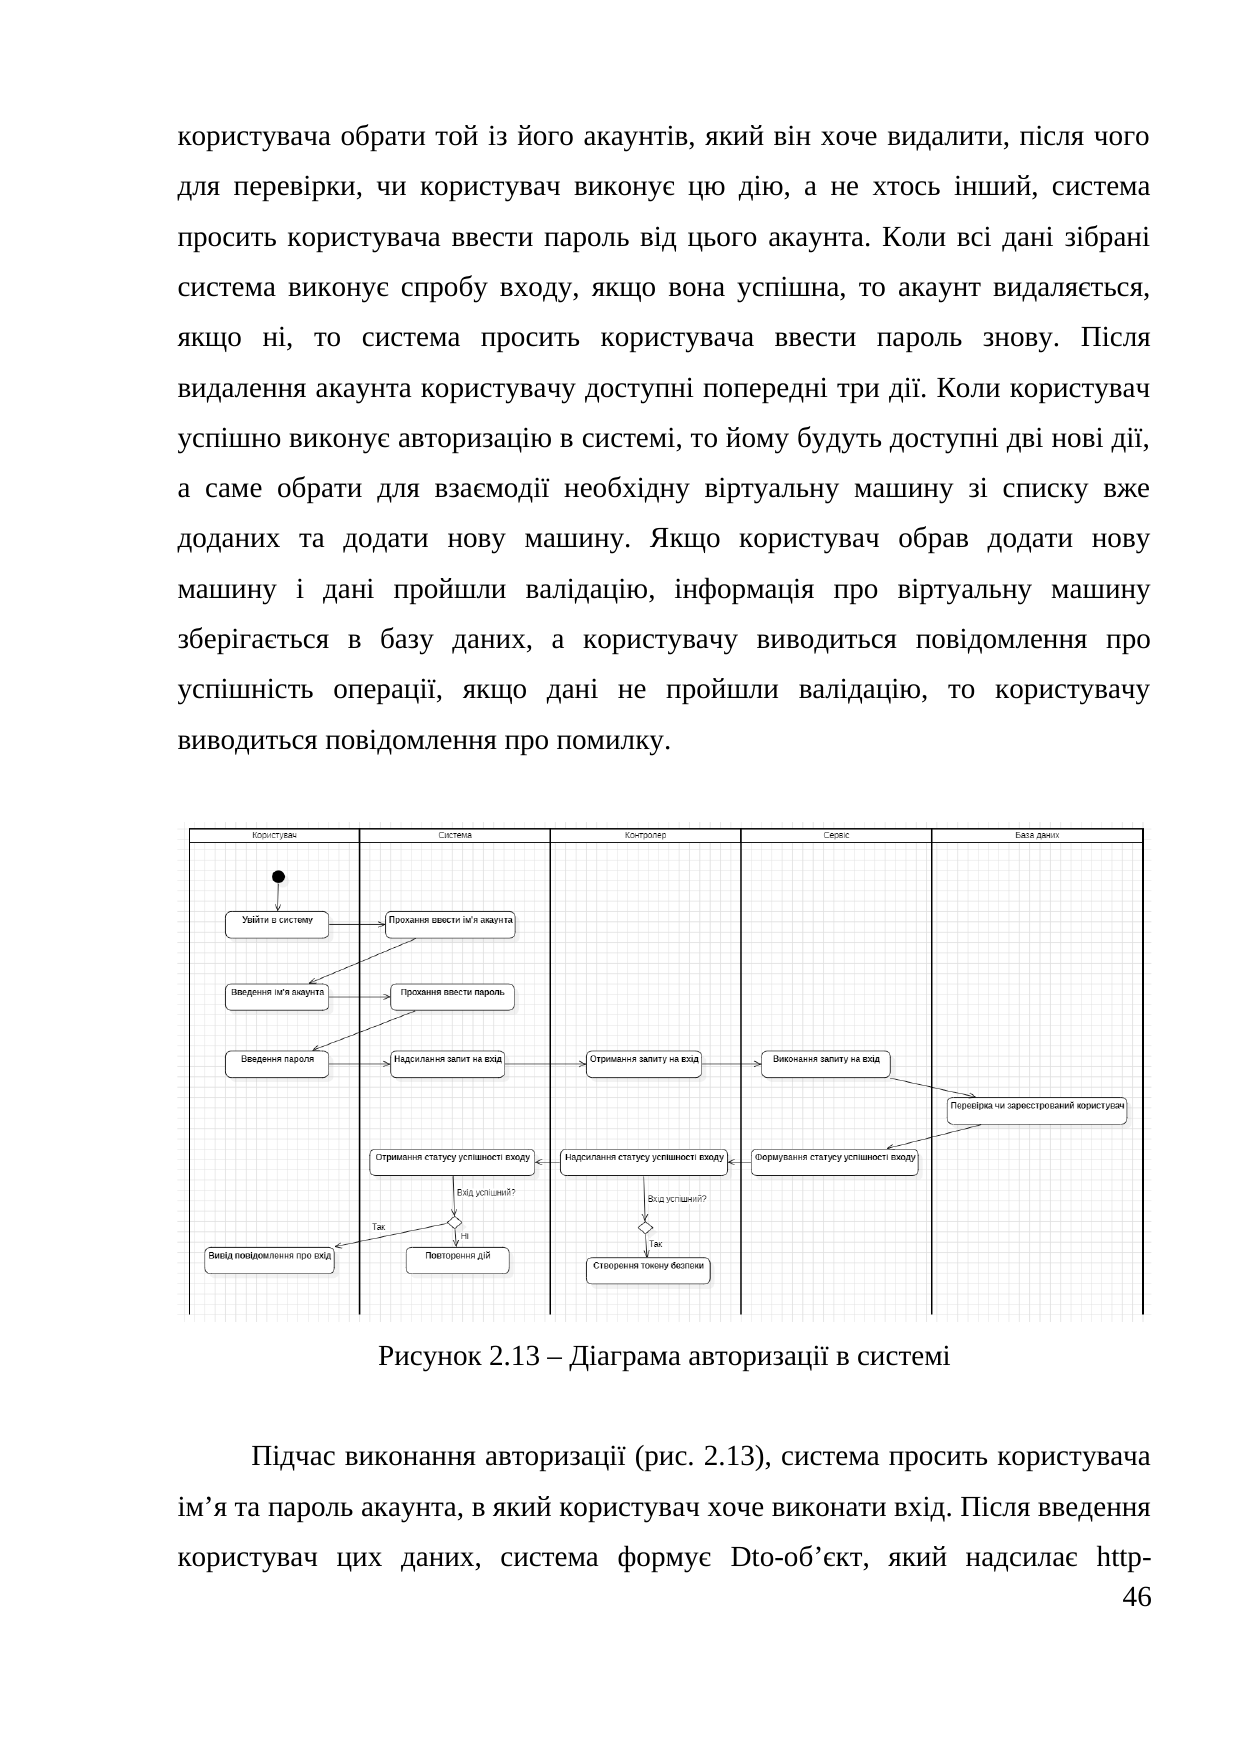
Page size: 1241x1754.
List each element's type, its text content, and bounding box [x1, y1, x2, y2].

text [177, 118, 1152, 755]
picture [177, 822, 1152, 1322]
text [177, 1438, 1152, 1573]
text Рисунок 2.13 – Діаграма авторизації в системі [177, 1338, 1152, 1371]
